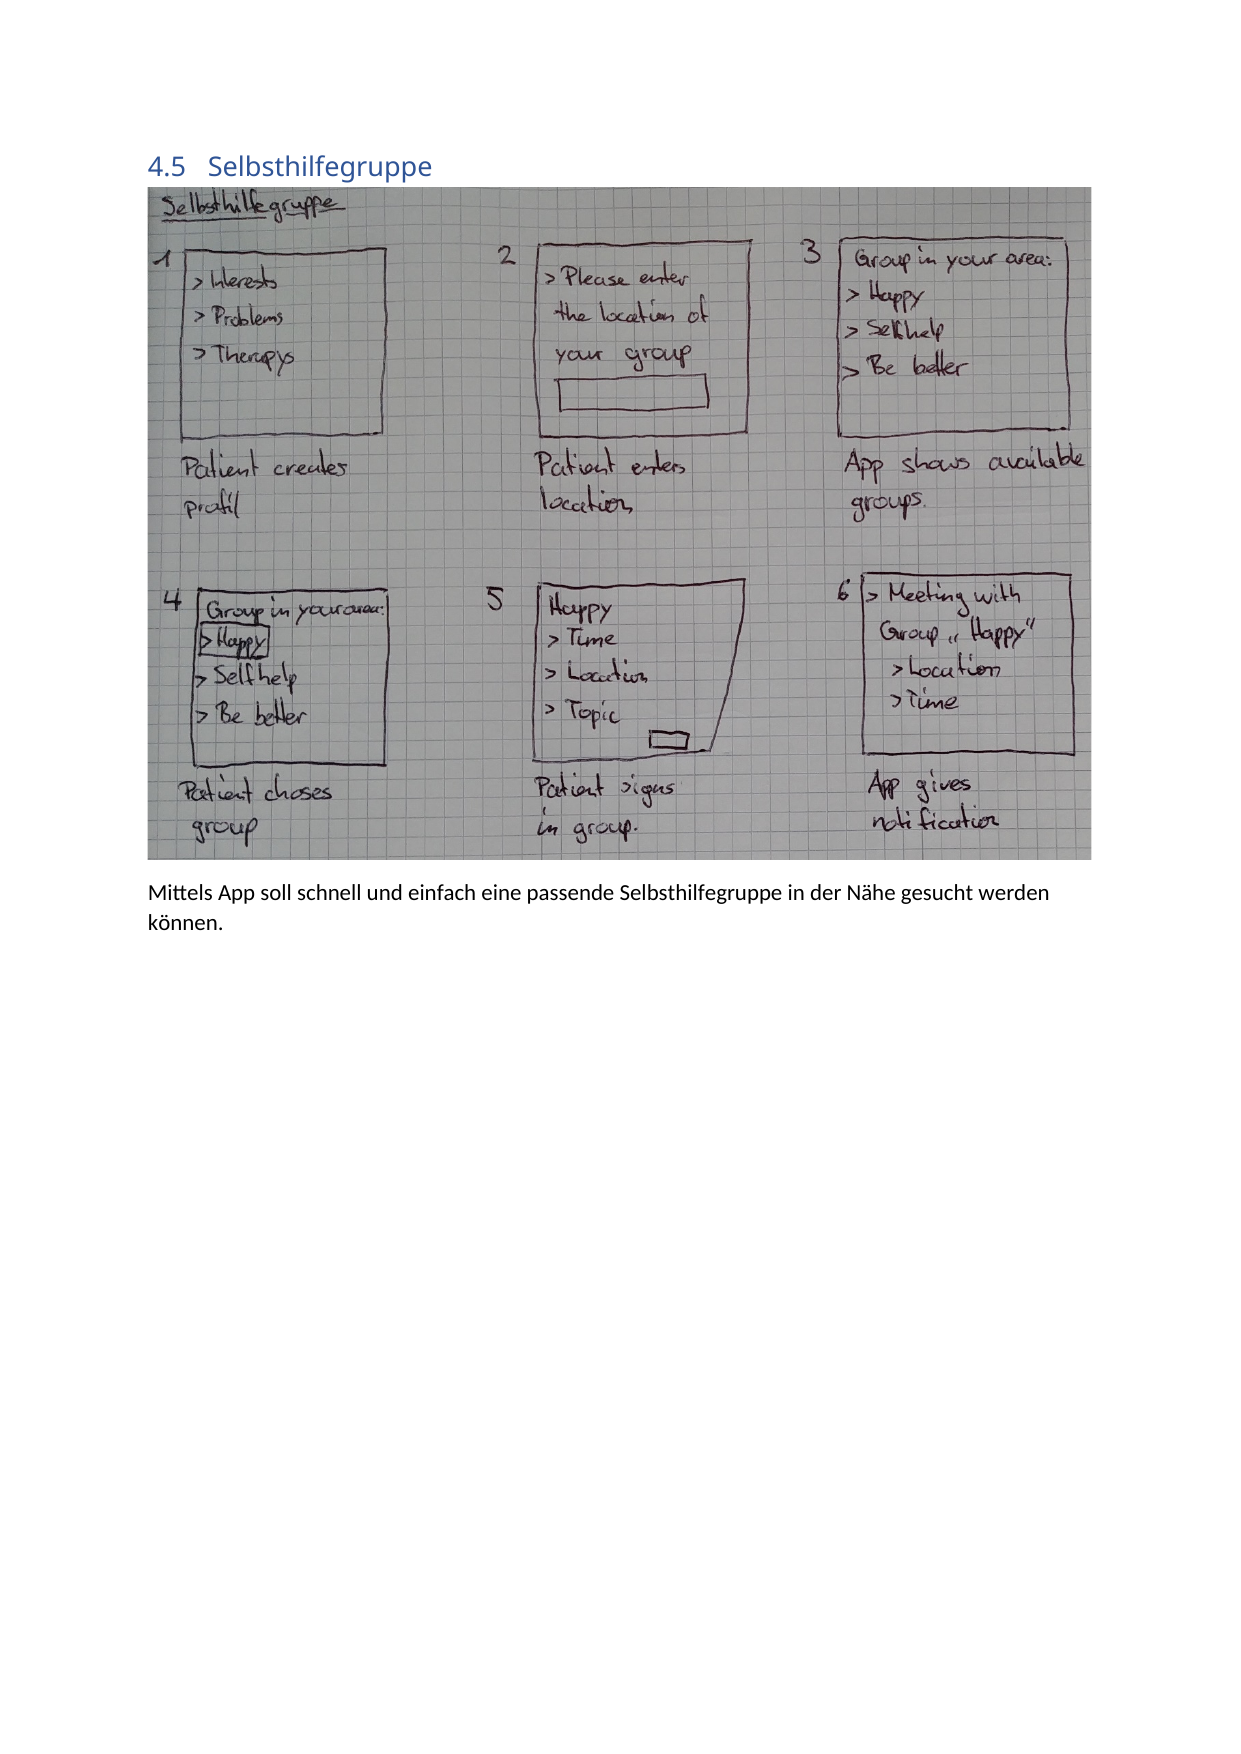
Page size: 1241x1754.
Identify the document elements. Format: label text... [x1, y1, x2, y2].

picture [147, 187, 1092, 860]
text Mittels App soll schnell und einfach eine passende Selbsthilfegruppe in der Nähe gesucht werden können. [148, 878, 1093, 936]
subtitle Selbsthilfegruppe [148, 148, 1093, 184]
